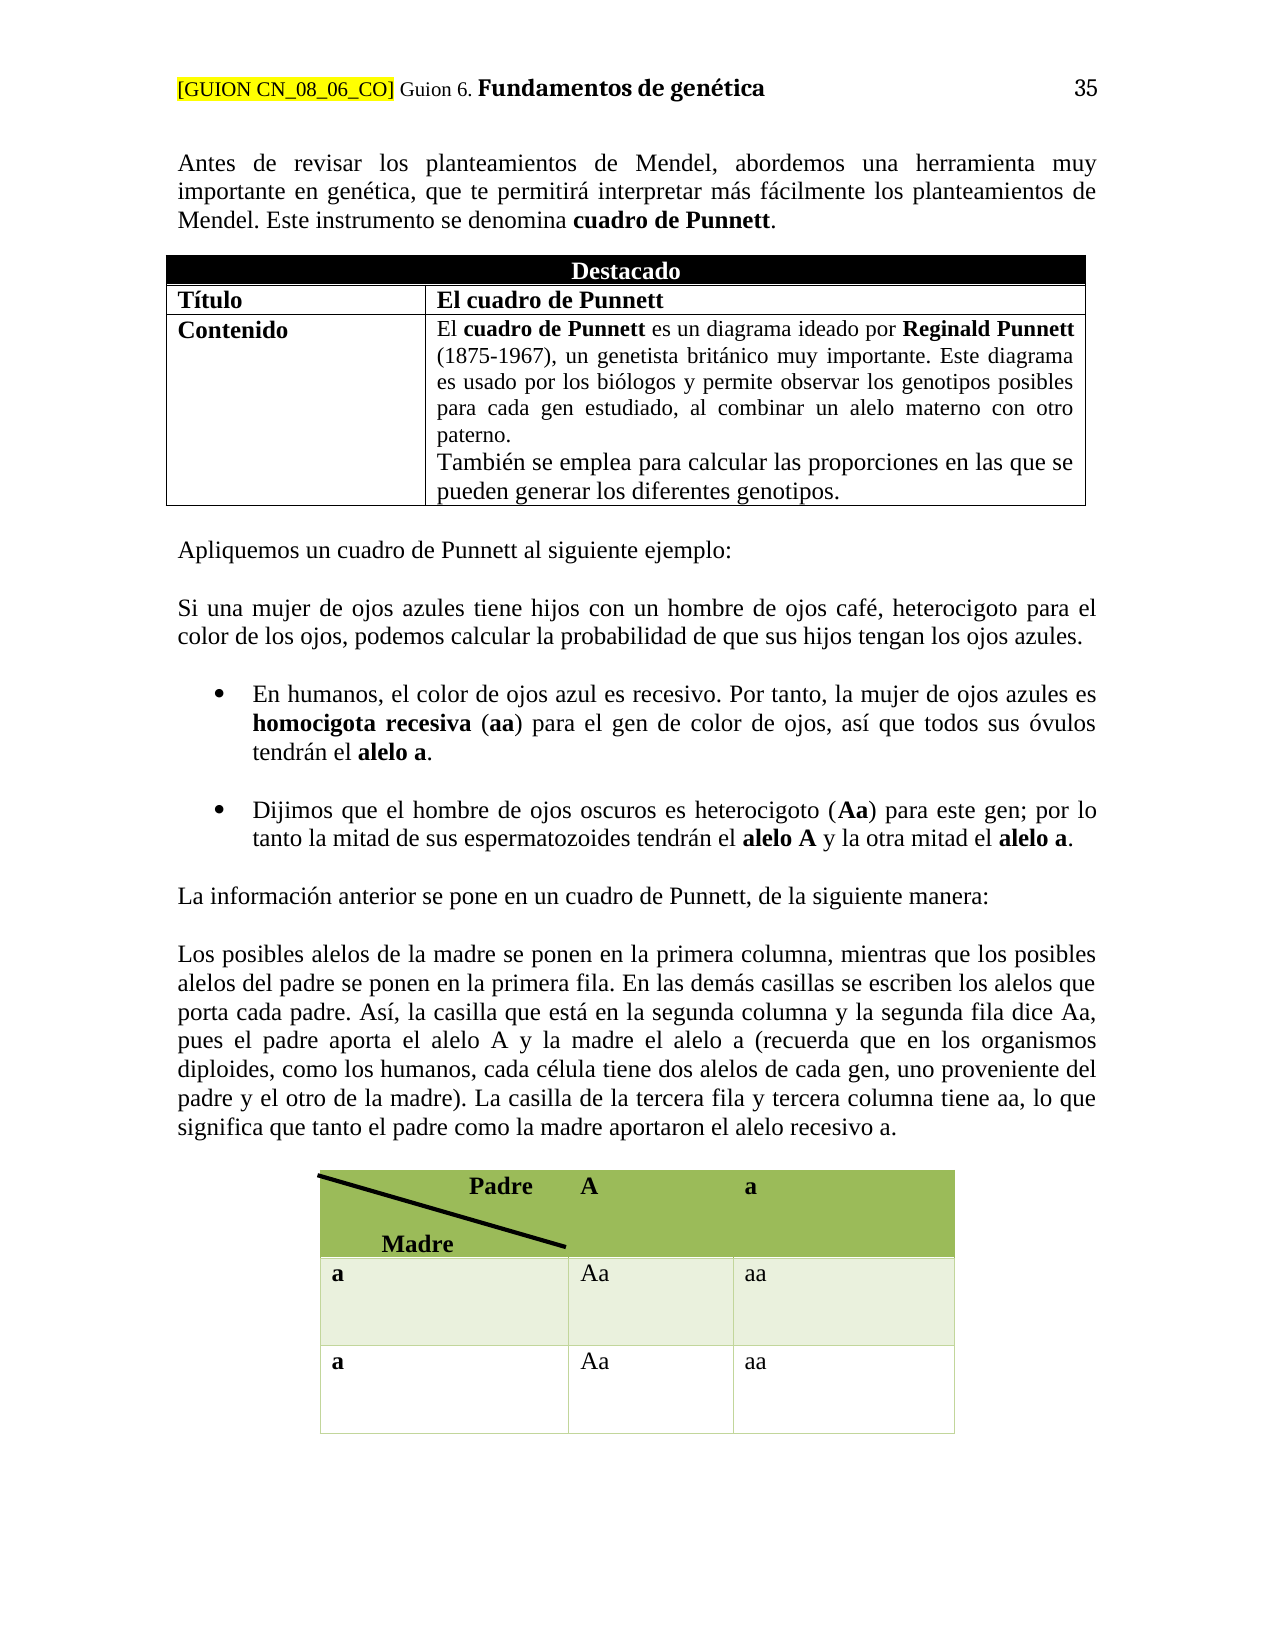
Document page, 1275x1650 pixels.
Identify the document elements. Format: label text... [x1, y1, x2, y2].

text Si una mujer de ojos azules tiene hijos con un hombre de ojos café, heterocigoto para el color de los ojos, podemos calcular la probabilidad de que sus hijos tengan los ojos azules. [177, 593, 1098, 650]
table_cell Aa [569, 1259, 733, 1345]
table_cell Aa [569, 1346, 733, 1433]
table_cell a [321, 1259, 568, 1345]
table_cell El cuadro de Punnett es un diagrama ideado por Reginald Punnett (1875-1967), un genetista británico muy importante. Este diagrama es usado por los biólogos y permite observar los genotipos posibles para cada gen estudiado, al combinar un alelo materno con otro paterno. También se emplea para calcular las proporciones en las que se pueden generar los diferentes genotipos. [426, 315, 1085, 504]
text La información anterior se pone en un cuadro de Punnett, de la siguiente manera: [177, 881, 1098, 910]
list En humanos, el color de ojos azul es recesivo. Por tanto, la mujer de ojos azules es homocigota recesiva (aa) para el gen de color de ojos, así que todos sus óvulos tendrán el alelo a. [215, 679, 1098, 766]
table_cell a [321, 1346, 568, 1433]
table_cell El cuadro de Punnett [426, 286, 1085, 314]
table_cell aa [734, 1259, 954, 1345]
table_header a [734, 1171, 954, 1257]
text Los posibles alelos de la madre se ponen en la primera columna, mientras que los posibles alelos del padre se ponen en la primera fila. En las demás casillas se escriben los alelos que porta cada padre. Así, la casilla que está en la segunda columna y la segunda fila dice Aa, pues el padre aporta el alelo A y la madre el alelo a (recuerda que en los organismos diploides, como los humanos, cada célula tiene dos alelos de cada gen, uno proveniente del padre y el otro de la madre). La casilla de la tercera fila y tercera columna tiene aa, lo que significa que tanto el padre como la madre aportaron el alelo recesivo a. [177, 939, 1098, 1141]
table_cell aa [734, 1346, 954, 1433]
table_cell Contenido [167, 315, 425, 504]
table_header Padre Madre [321, 1171, 568, 1257]
table_header Destacado [167, 256, 1085, 284]
text Antes de revisar los planteamientos de Mendel, abordemos una herramienta muy importante en genética, que te permitirá interpretar más fácilmente los planteamientos de Mendel. Este instrumento se denomina cuadro de Punnett. [177, 148, 1098, 234]
list Dijimos que el hombre de ojos oscuros es heterocigoto (Aa) para este gen; por lo tanto la mitad de sus espermatozoides tendrán el alelo A y la otra mitad el alelo a. [215, 795, 1098, 852]
text Apliquemos un cuadro de Punnett al siguiente ejemplo: [177, 535, 1098, 563]
table_header A [569, 1171, 733, 1257]
table_cell Título [167, 286, 425, 314]
